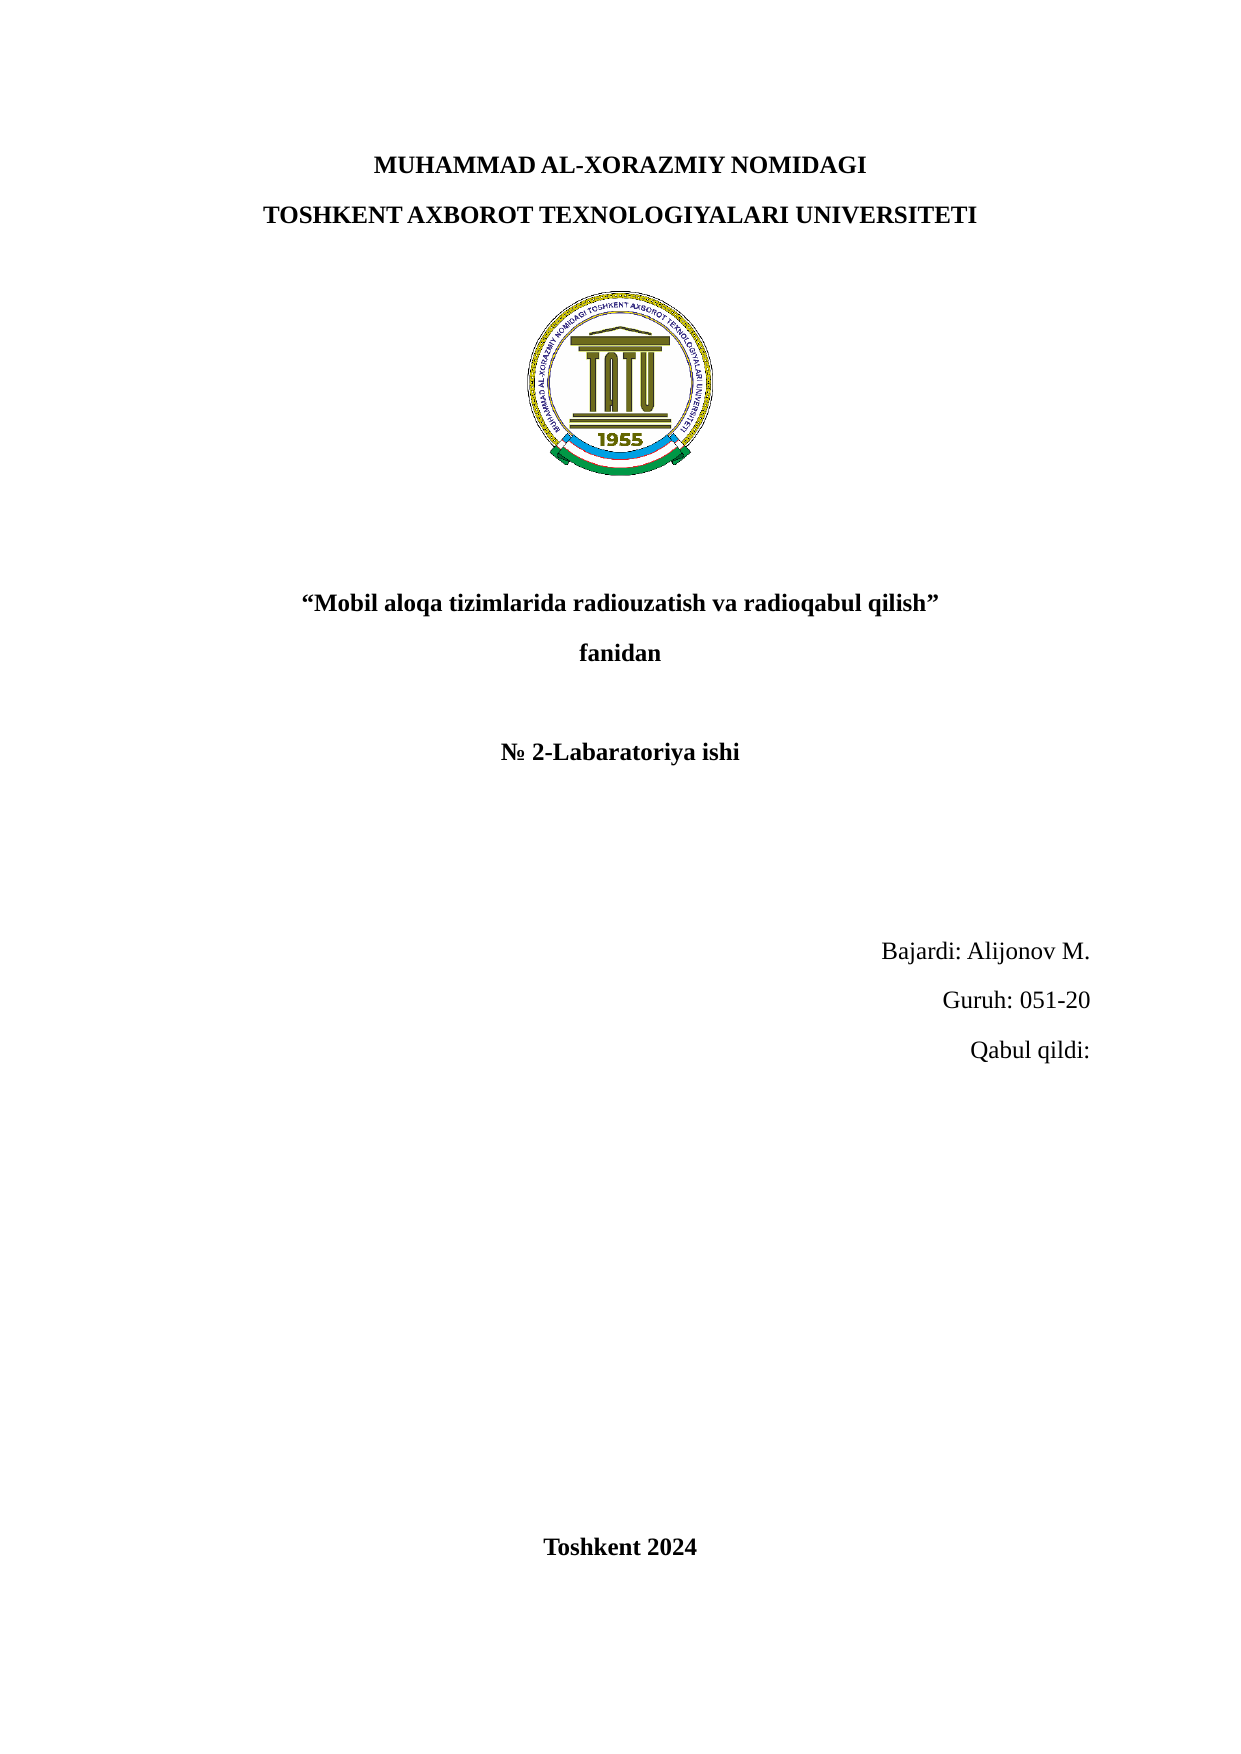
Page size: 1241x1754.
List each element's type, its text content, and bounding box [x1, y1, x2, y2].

text “Mobil aloqa tizimlarida radiouzatish va radioqabul qilish” [150, 588, 1090, 617]
text Guruh: 051-20 [150, 986, 1090, 1014]
text fanidan [150, 638, 1090, 666]
text Qabul qildi: [150, 1035, 1090, 1064]
text TOSHKENT AXBOROT TEXNOLOGIYALARI UNIVERSITETI [150, 200, 1090, 228]
text № 2-Labaratoriya ishi [150, 737, 1090, 766]
picture [486, 249, 754, 517]
text Toshkent 2024 [150, 1532, 1090, 1561]
text MUHAMMAD AL-XORAZMIY NOMIDAGI [150, 150, 1090, 179]
text Bajardi: Alijonov M. [150, 936, 1090, 964]
